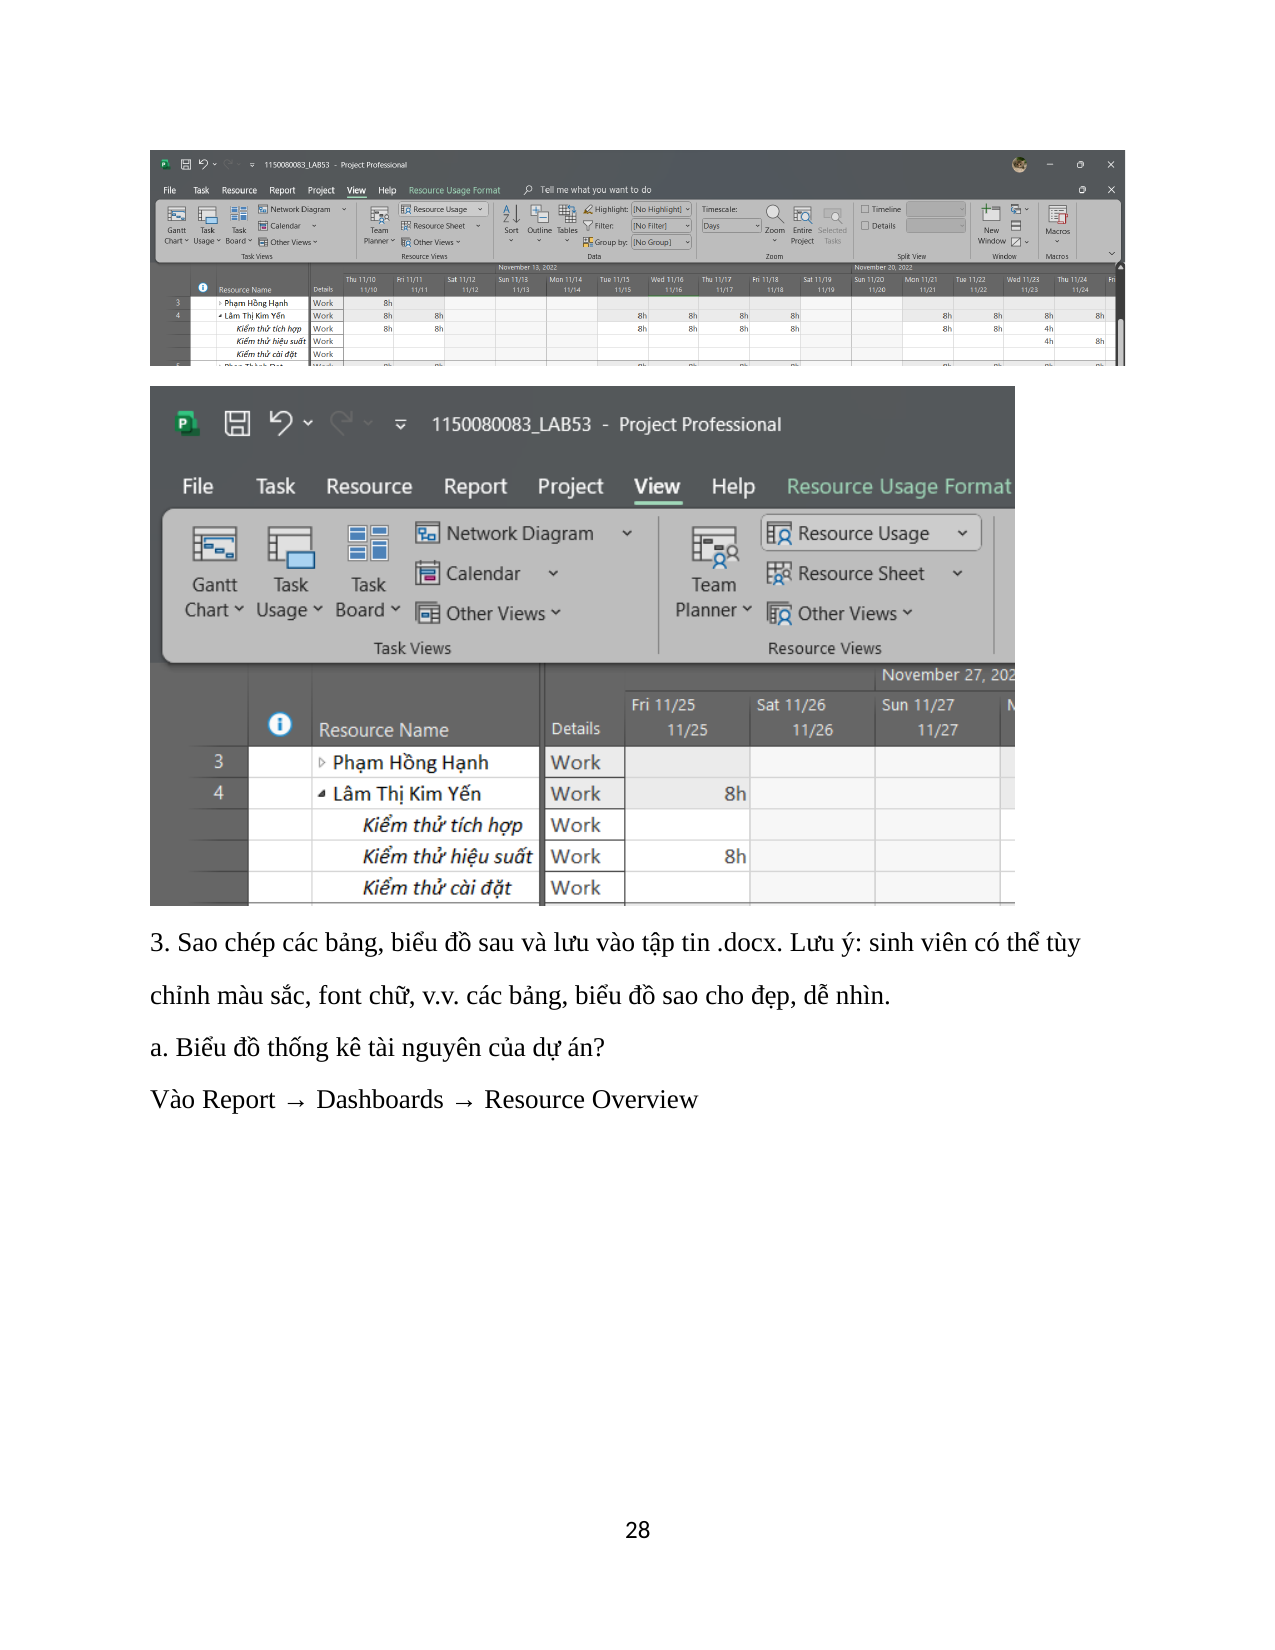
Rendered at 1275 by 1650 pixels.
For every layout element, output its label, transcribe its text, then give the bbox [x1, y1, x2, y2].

picture [150, 150, 1125, 366]
picture [150, 386, 1015, 906]
text a. Biểu đồ thống kê tài nguyên của dự án? [150, 1031, 1125, 1062]
text Vào Report → Dashboards → Resource Overview [150, 1083, 1125, 1115]
text 3. Sao chép các bảng, biểu đồ sau và lưu vào tập tin .docx. Lưu ý: sinh viên có thể tùy [150, 926, 1125, 957]
text chỉnh màu sắc, font chữ, v.v. các bảng, biểu đồ sao cho đẹp, dễ nhìn. [150, 979, 1125, 1010]
